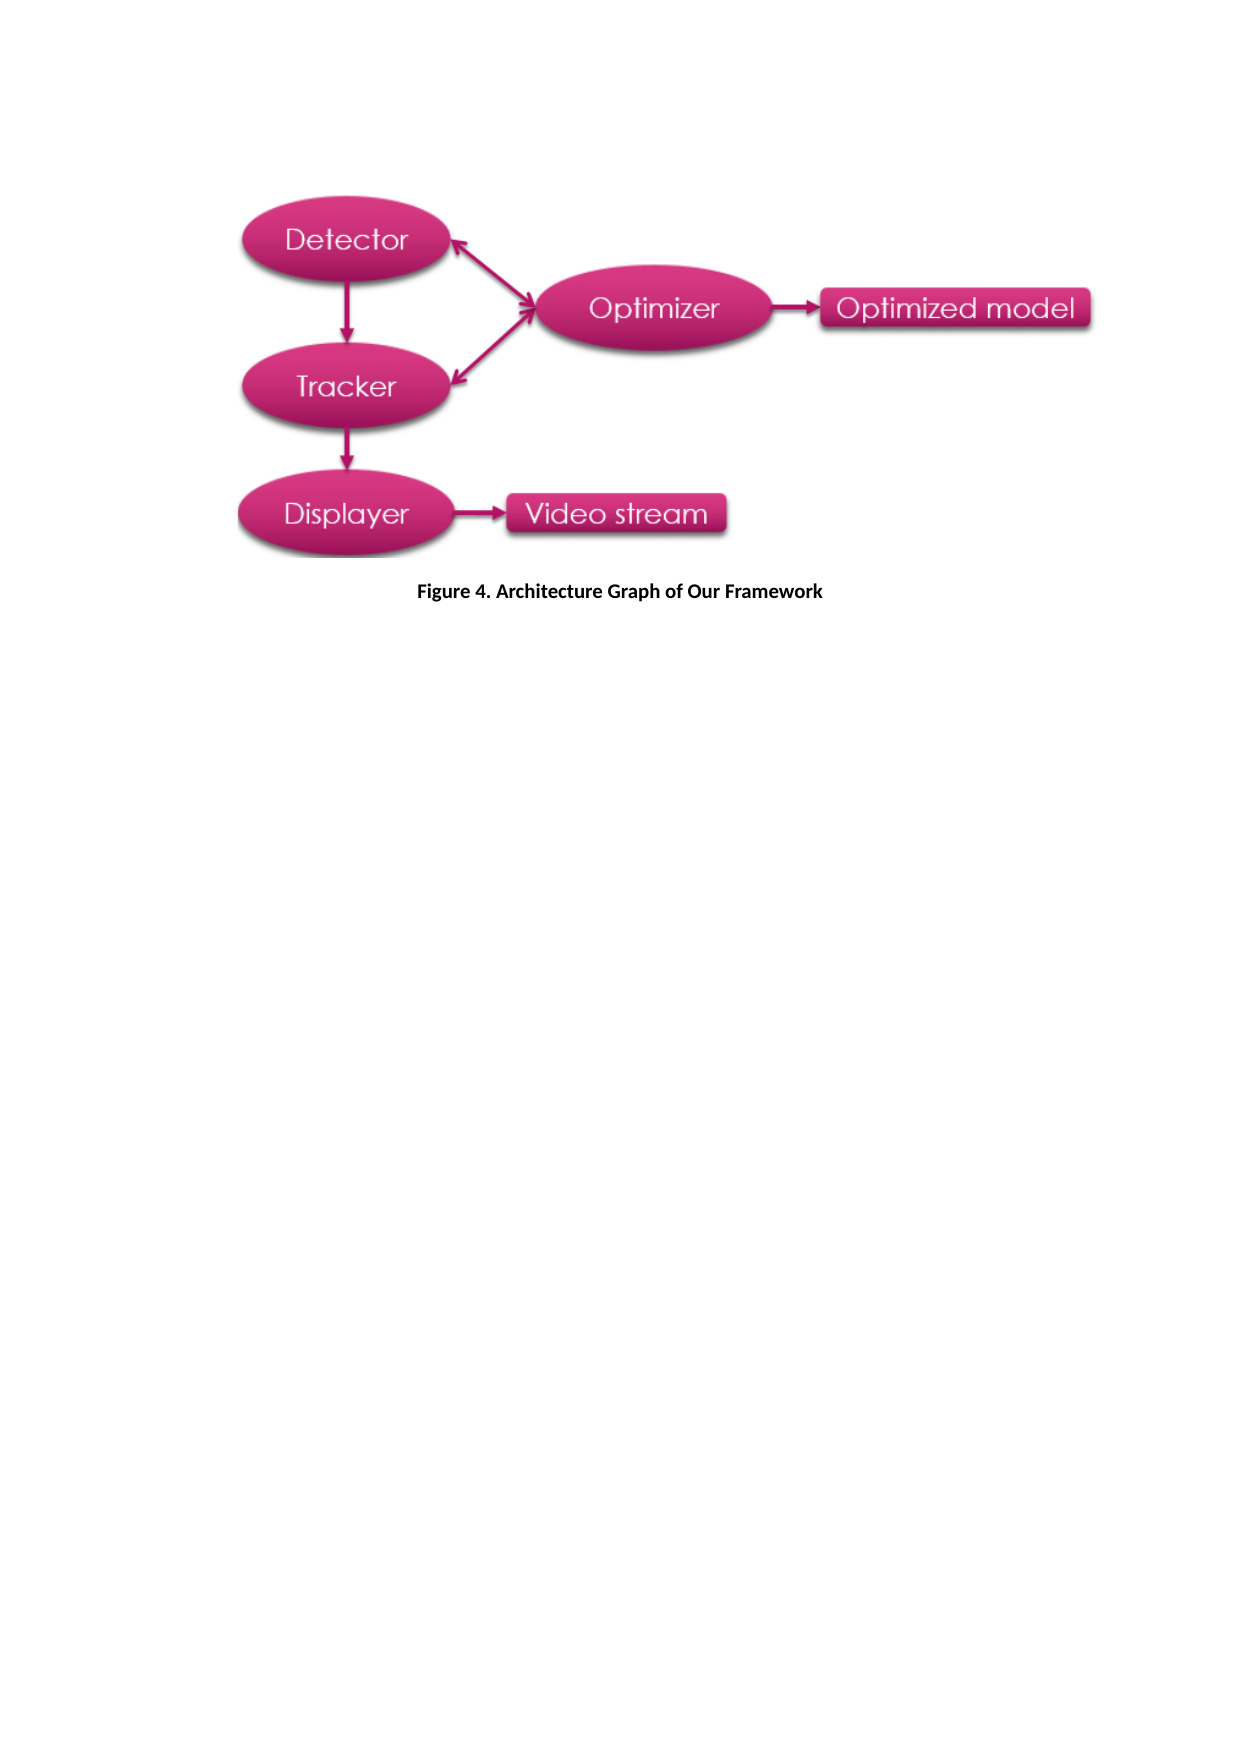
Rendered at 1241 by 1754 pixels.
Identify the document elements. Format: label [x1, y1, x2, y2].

picture [237, 164, 1103, 558]
